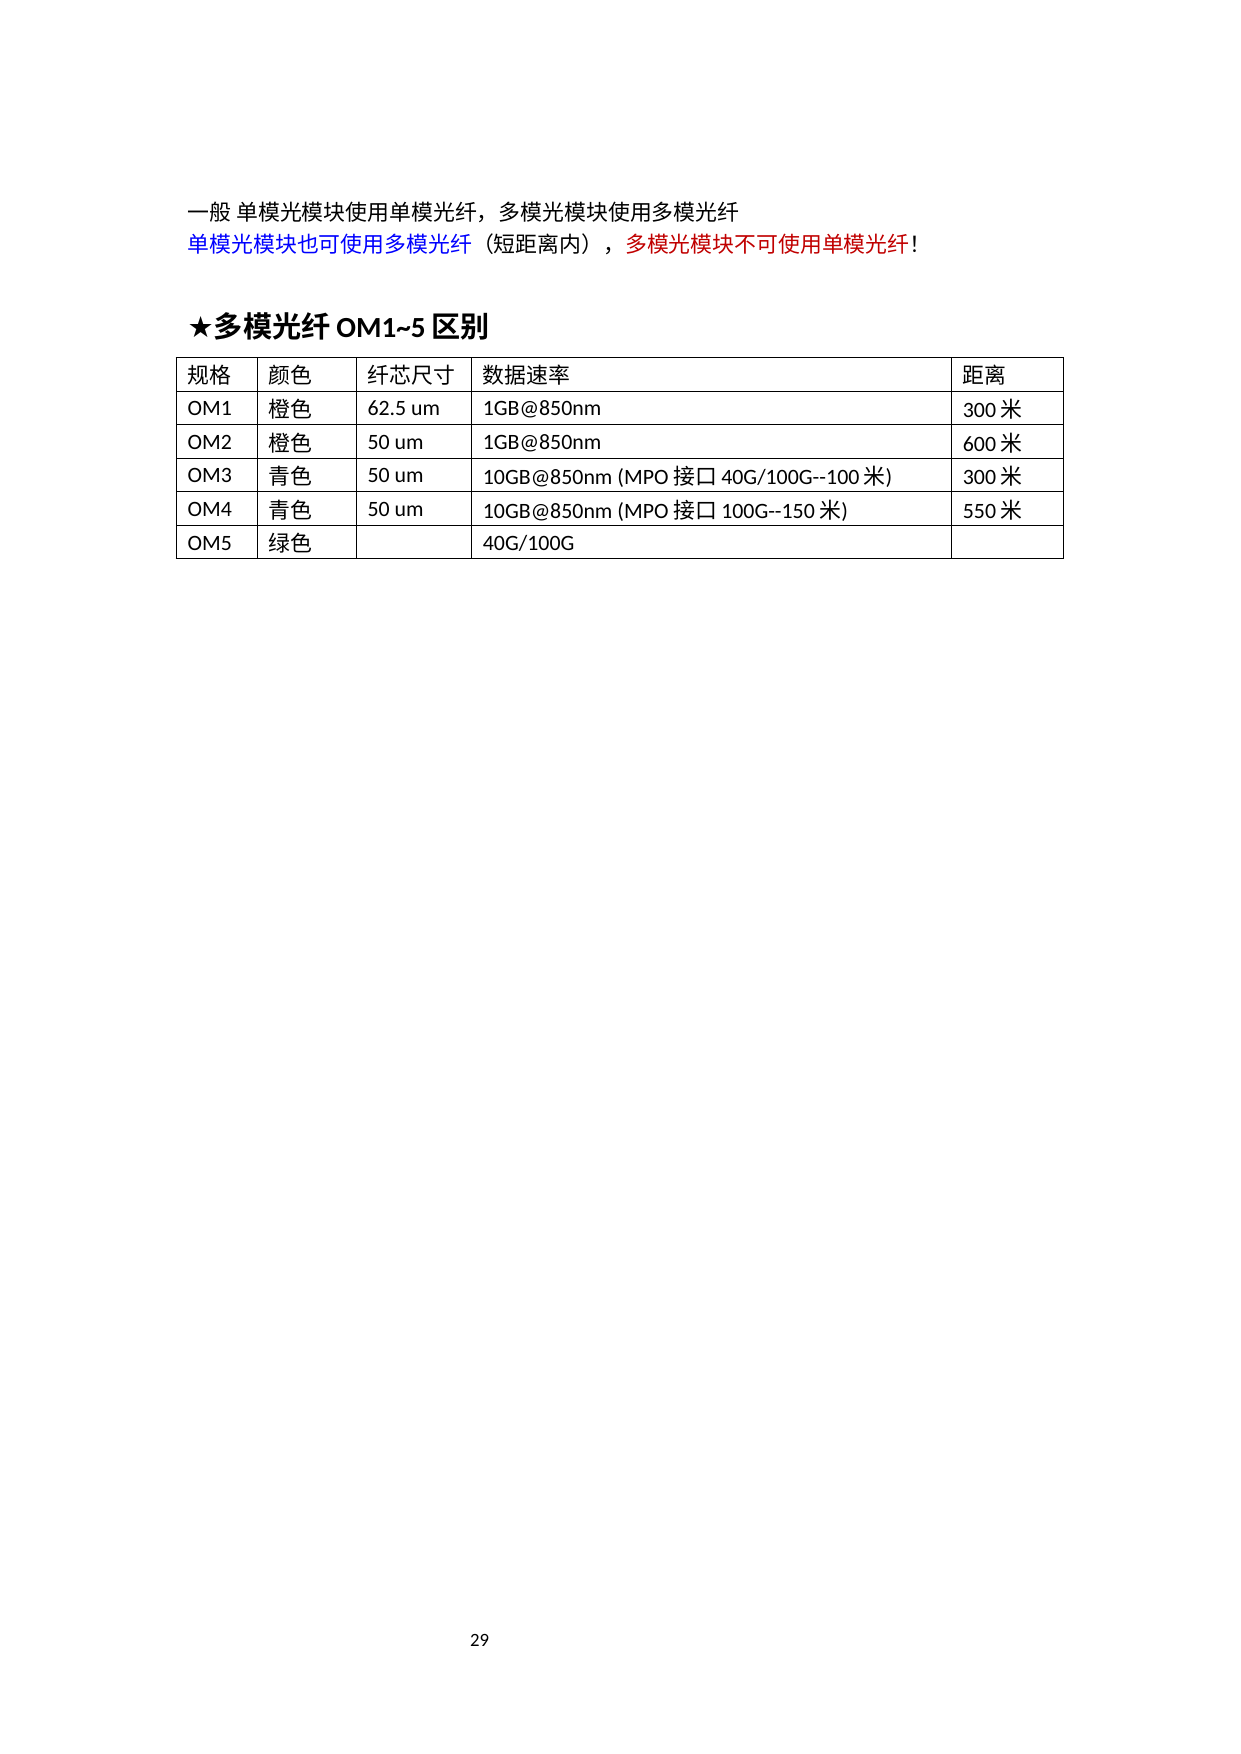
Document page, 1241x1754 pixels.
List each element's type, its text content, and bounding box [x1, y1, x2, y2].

table_cell 50 um [357, 459, 471, 491]
table_cell 橙色 [258, 392, 356, 424]
table_cell OM5 [177, 526, 257, 558]
table_cell 青色 [258, 459, 356, 491]
table_cell 绿色 [258, 526, 356, 558]
table_header 规格 [177, 358, 257, 391]
table_cell 62.5 um [357, 392, 471, 424]
table_cell [357, 526, 471, 558]
table_cell 10GB@850nm (MPO接口100G--150米) [472, 492, 951, 525]
table_cell 40G/100G [472, 526, 951, 558]
text ★多模光纤OM1~5区别 [187, 292, 1053, 357]
table_cell 10GB@850nm (MPO接口40G/100G--100米) [472, 459, 951, 491]
table_cell 1GB@850nm [472, 425, 951, 458]
table_header 颜色 [258, 358, 356, 391]
table_cell OM4 [177, 492, 257, 525]
table_cell 300米 [952, 459, 1063, 491]
table_cell 青色 [258, 492, 356, 525]
table_cell 橙色 [258, 425, 356, 458]
table_cell OM1 [177, 392, 257, 424]
table_cell 50 um [357, 492, 471, 525]
table_cell 50 um [357, 425, 471, 458]
text 一般 单模光模块使用单模光纤，多模光模块使用多模光纤 [187, 194, 1053, 227]
table_cell [952, 526, 1063, 558]
table_cell 1GB@850nm [472, 392, 951, 424]
table_cell 550米 [952, 492, 1063, 525]
table_header 距离 [952, 358, 1063, 391]
table_cell OM2 [177, 425, 257, 458]
text 单模光模块也可使用多模光纤（短距离内），多模光模块不可使用单模光纤！ [187, 227, 1053, 259]
table_cell 600米 [952, 425, 1063, 458]
table_header 数据速率 [472, 358, 951, 391]
table_cell OM3 [177, 459, 257, 491]
table_cell 300米 [952, 392, 1063, 424]
table_header 纤芯尺寸 [357, 358, 471, 391]
